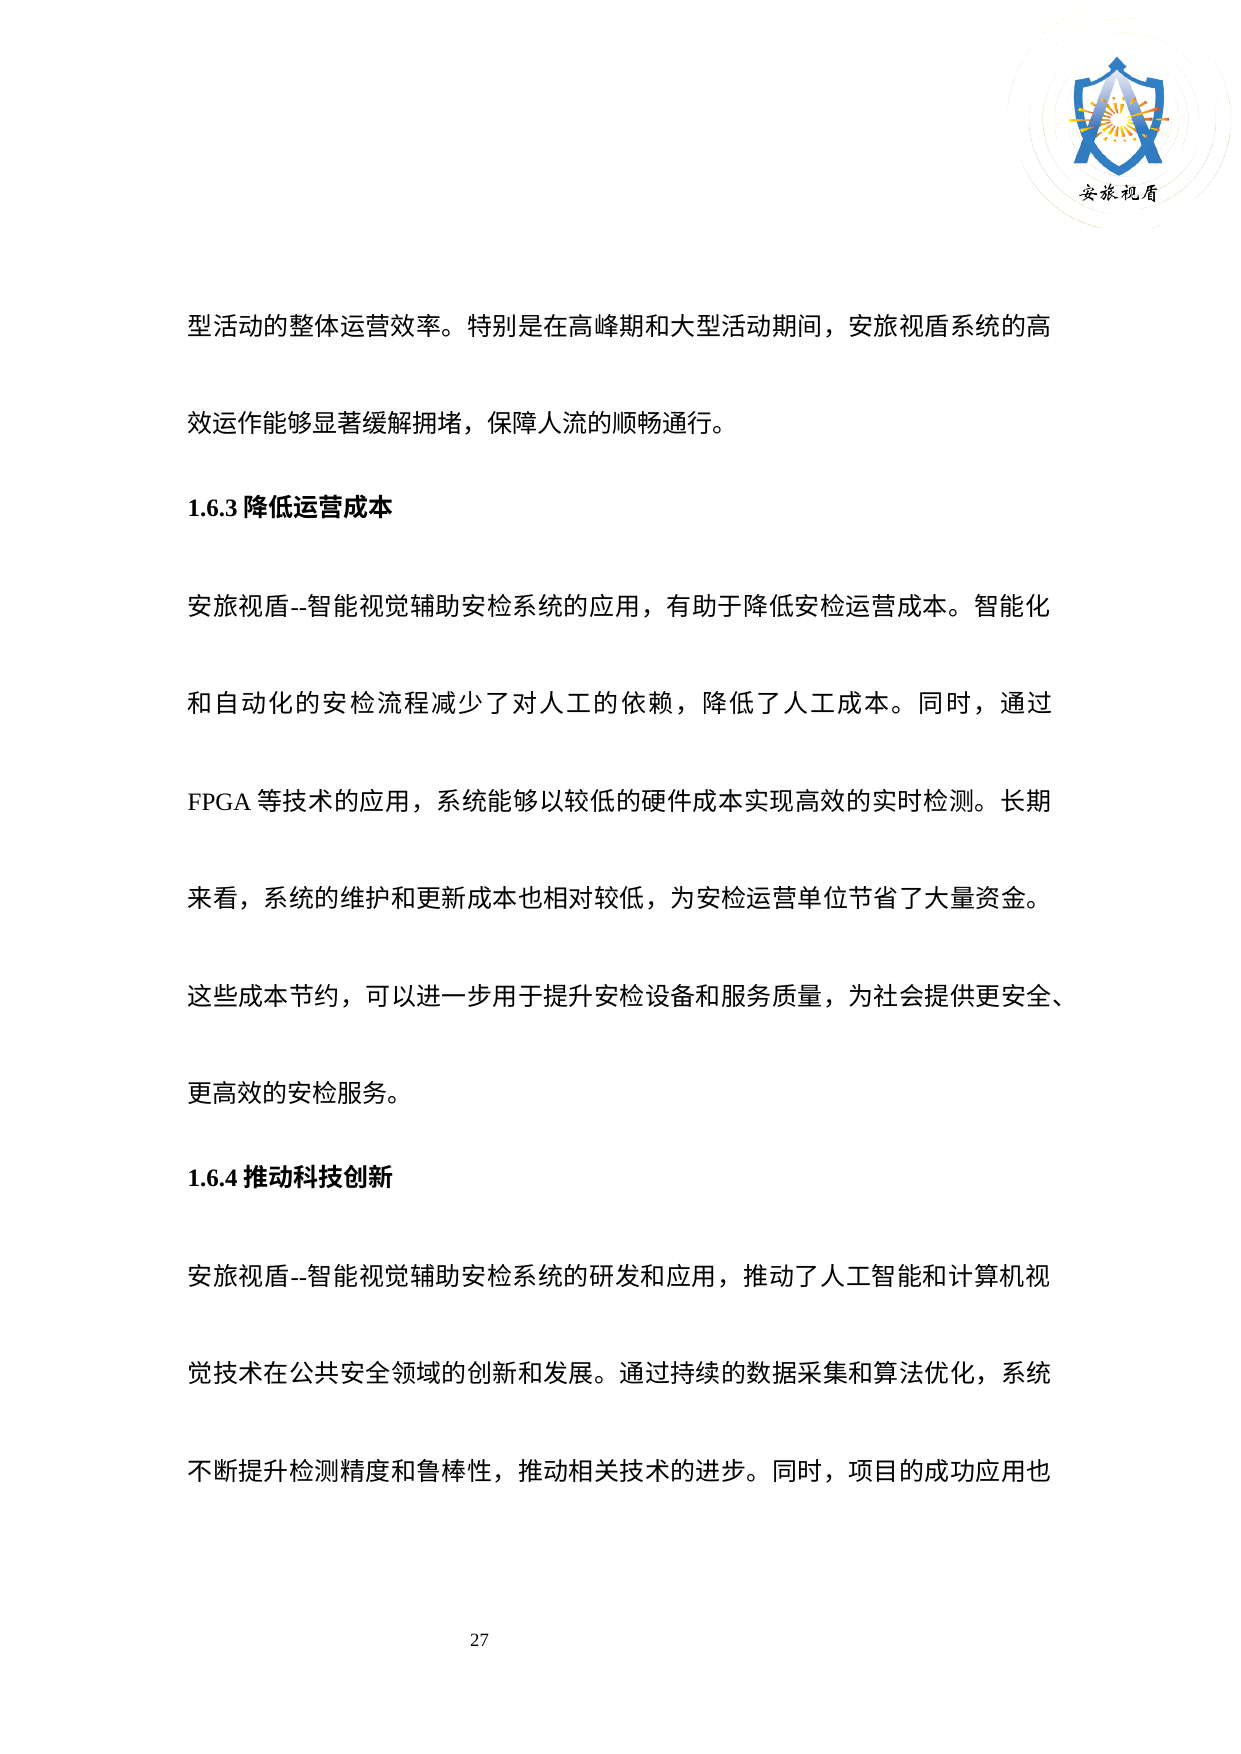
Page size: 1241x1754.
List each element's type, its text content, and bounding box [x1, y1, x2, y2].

picture [1007, 4, 1231, 228]
text 安旅视盾--智能视觉辅助安检系统的应用，有助于降低安检运营成本。智能化和自动化的安检流程减少了对人工的依赖，降低了人工成本。同时，通过FPGA等技术的应用，系统能够以较低的硬件成本实现高效的实时检测。长期来看，系统的维护和更新成本也相对较低，为安检运营单位节省了大量资金。这些成本节约，可以进一步用于提升安检设备和服务质量，为社会提供更安全、更高效的安检服务。 [187, 572, 1053, 1124]
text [187, 1242, 1053, 1502]
subtitle 1.6.4 推动科技创新 [187, 1143, 1053, 1208]
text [187, 162, 1053, 454]
subtitle 1.6.3 降低运营成本 [187, 473, 1053, 538]
